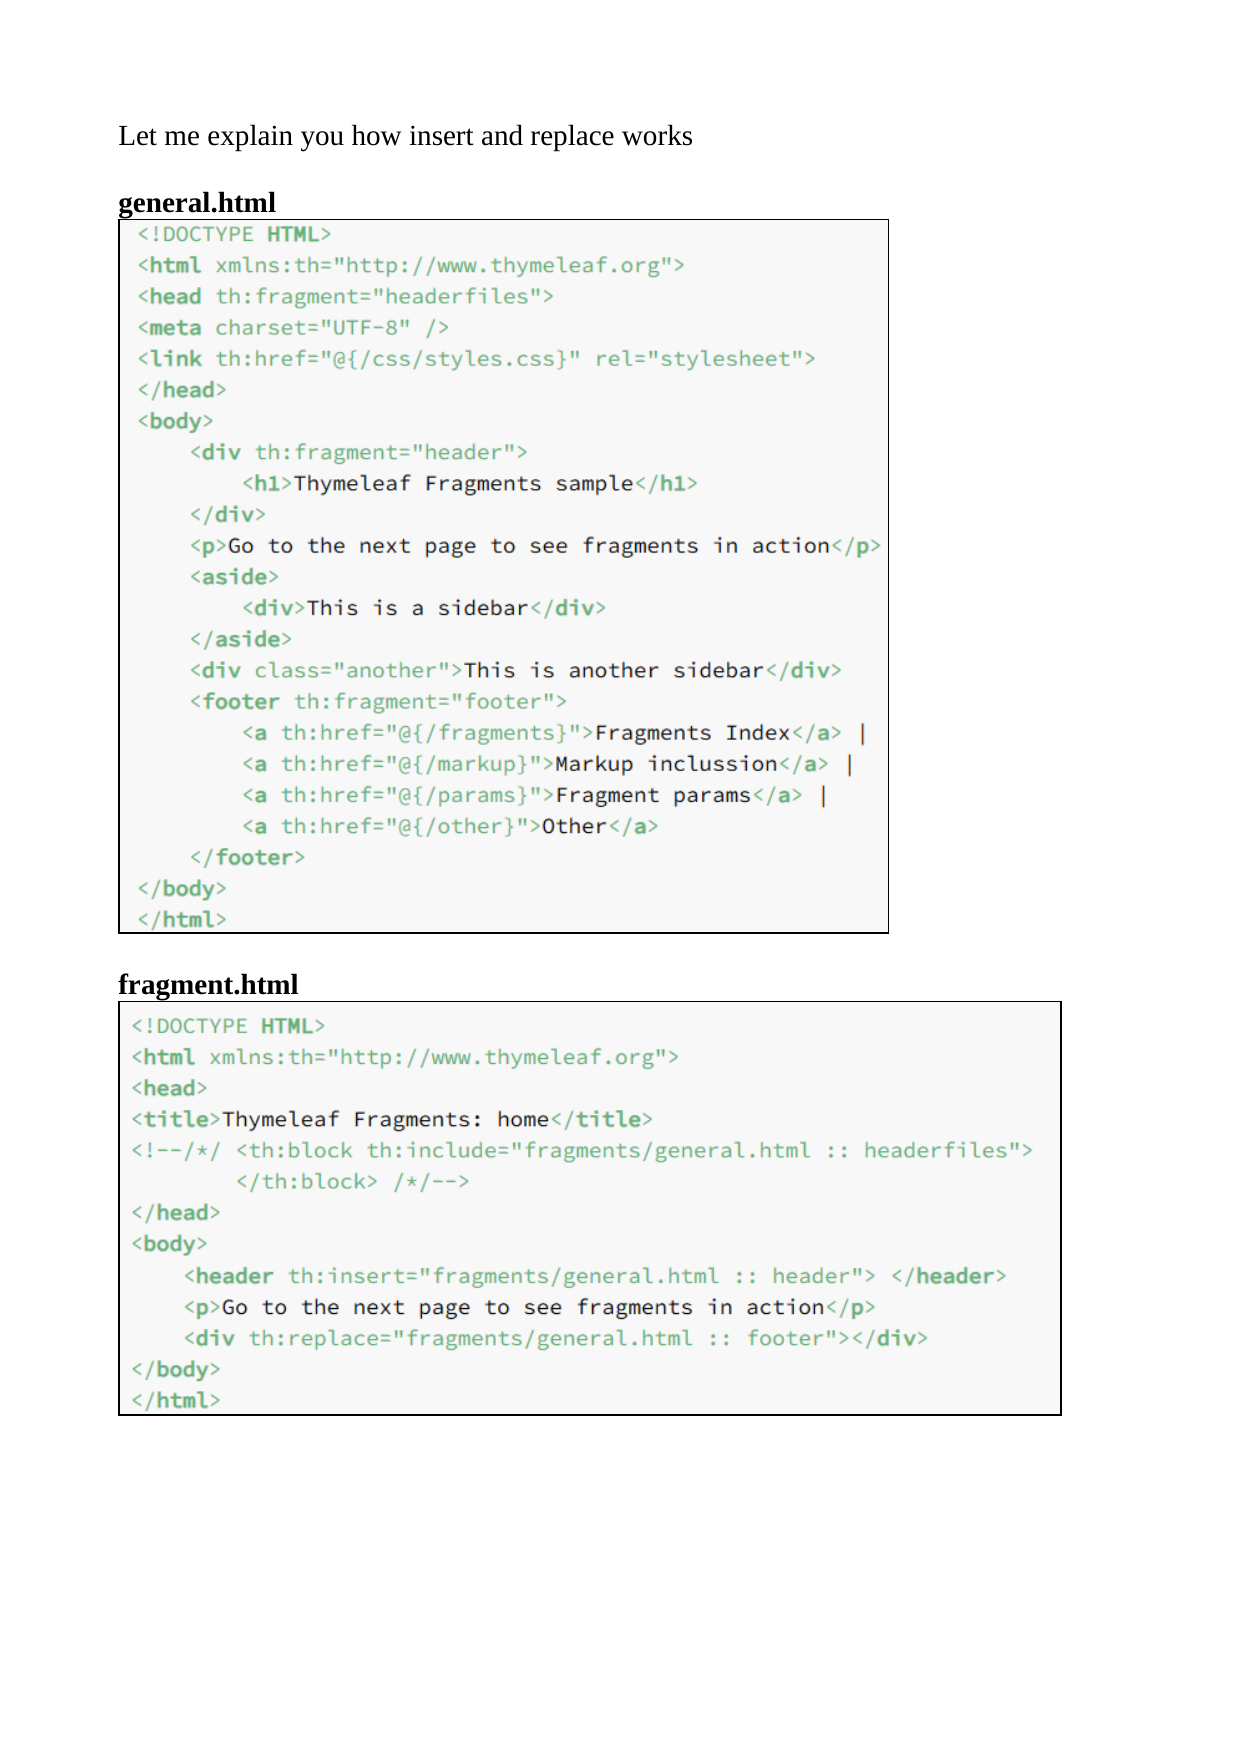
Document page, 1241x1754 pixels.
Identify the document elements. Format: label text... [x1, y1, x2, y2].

text general.html [118, 152, 1122, 219]
text fragment.html [118, 967, 1122, 1001]
picture [120, 1002, 1060, 1414]
picture [120, 220, 888, 932]
text Let me explain you how insert and replace works [118, 118, 1122, 152]
